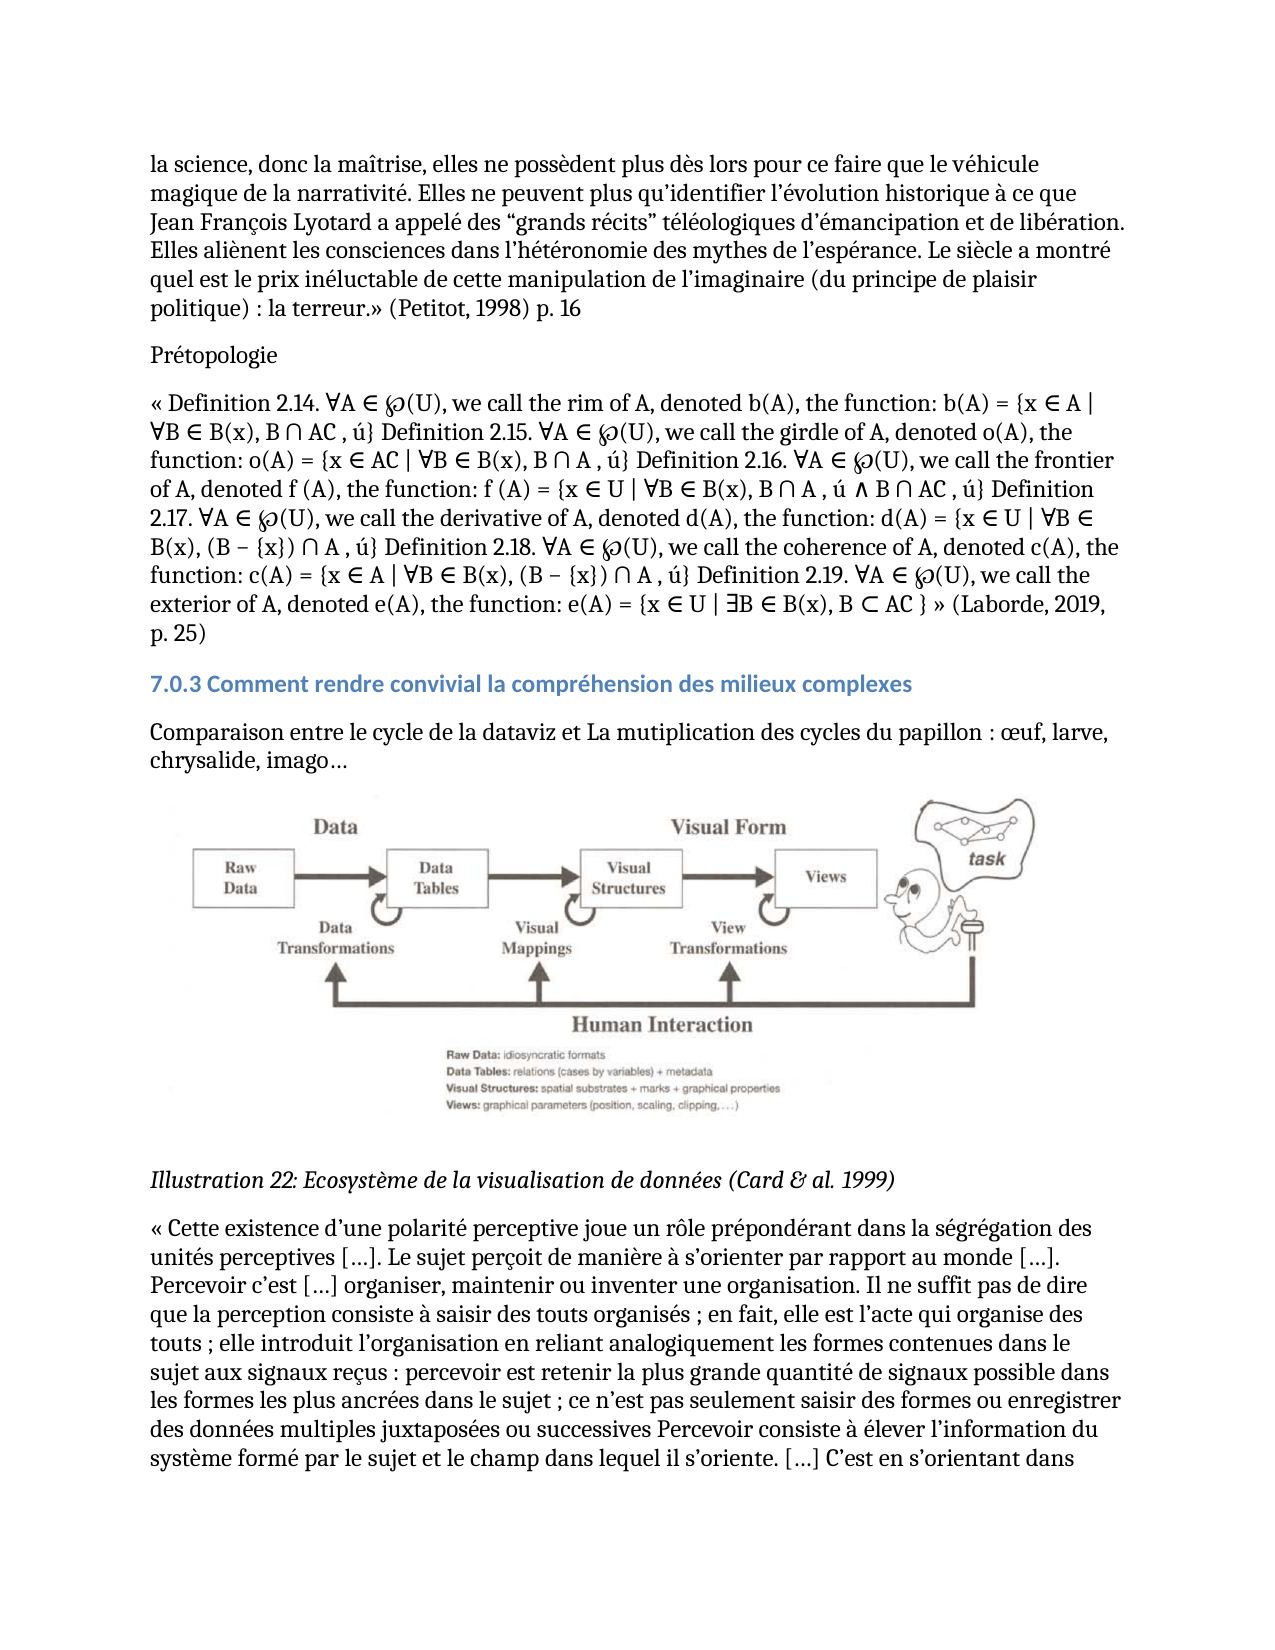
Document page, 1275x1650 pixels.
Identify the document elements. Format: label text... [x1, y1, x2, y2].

text Comparaison entre le cycle de la dataviz et La mutiplication des cycles du papillon : œuf, larve, chrysalide, imago… [150, 718, 1125, 775]
text Illustration 22: Ecosystème de la visualisation de données (Card & al. 1999) [150, 1138, 1125, 1195]
text « Definition 2.14. ∀A ∈ ℘(U), we call the rim of A, denoted b(A), the function: b(A) = {x ∈ A | ∀B ∈ B(x), B ∩ AC , ú} Definition 2.15. ∀A ∈ ℘(U), we call the girdle of A, denoted o(A), the function: o(A) = {x ∈ AC | ∀B ∈ B(x), B ∩ A , ú} Definition 2.16. ∀A ∈ ℘(U), we call the frontier of A, denoted f (A), the function: f (A) = {x ∈ U | ∀B ∈ B(x), B ∩ A , ú ∧ B ∩ AC , ú} Definition 2.17. ∀A ∈ ℘(U), we call the derivative of A, denoted d(A), the function: d(A) = {x ∈ U | ∀B ∈ B(x), (B − {x}) ∩ A , ú} Definition 2.18. ∀A ∈ ℘(U), we call the coherence of A, denoted c(A), the function: c(A) = {x ∈ A | ∀B ∈ B(x), (B − {x}) ∩ A , ú} Definition 2.19. ∀A ∈ ℘(U), we call the exterior of A, denoted e(A), the function: e(A) = {x ∈ U | ∃B ∈ B(x), B ⊂ AC } » (Laborde, 2019, p. 25) [150, 389, 1125, 647]
subtitle 7.0.3 Comment rendre convivial la compréhension des milieux complexes [150, 668, 1125, 699]
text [150, 150, 1125, 322]
picture [168, 793, 1044, 1117]
text Prétopologie [150, 341, 1125, 370]
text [150, 1214, 1125, 1473]
